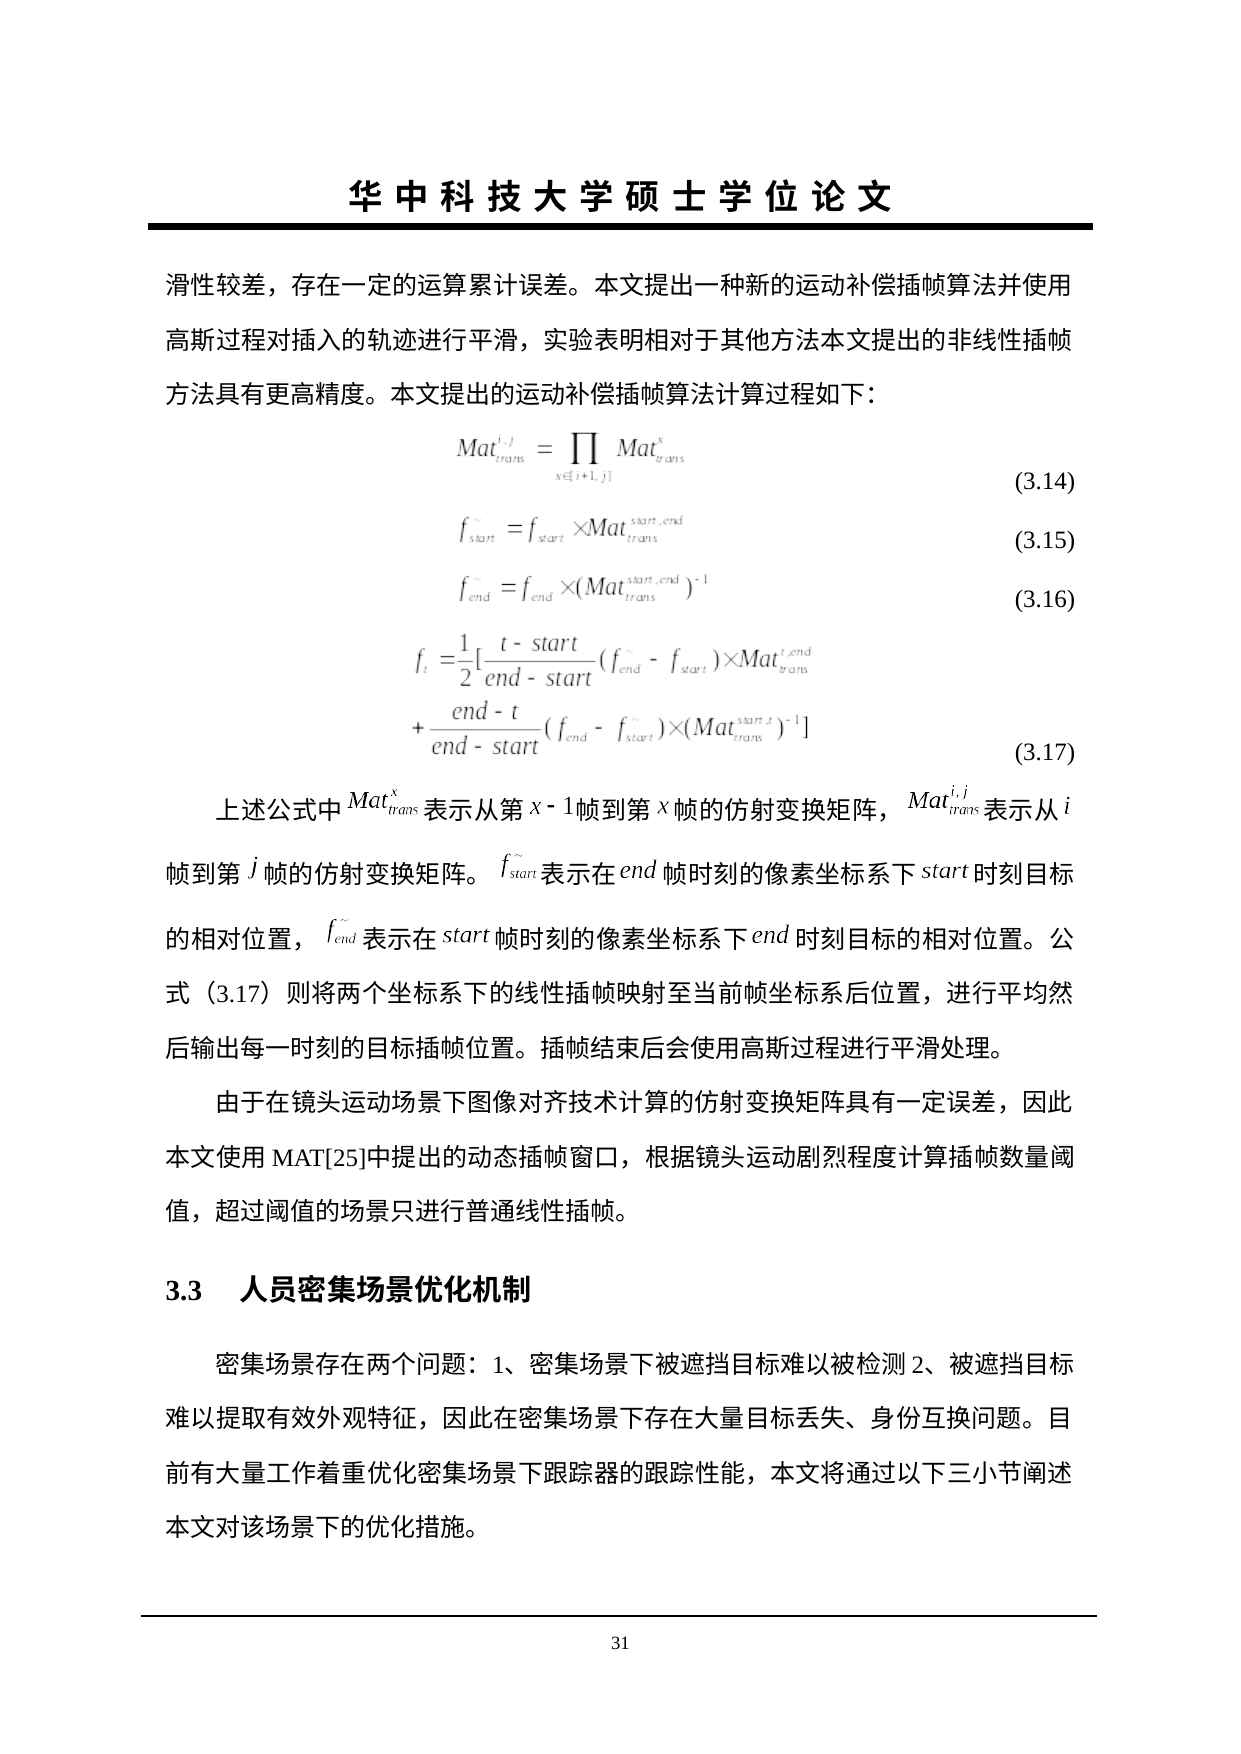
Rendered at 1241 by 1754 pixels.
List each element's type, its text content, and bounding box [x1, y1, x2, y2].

text (3.14) [165, 429, 1075, 495]
text (3.17) [165, 627, 1075, 766]
text 由于在镜头运动场景下图像对齐技术计算的仿射变换矩阵具有一定误差，因此本文使用MAT[25]中提出的动态插帧窗口，根据镜头运动剧烈程度计算插帧数量阈值，超过阈值的场景只进行普通线性插帧。 [165, 1083, 1075, 1228]
text 上述公式中表示从第帧到第帧的仿射变换矩阵，表示从帧到第帧的仿射变换矩阵。表示在帧时刻的像素坐标系下时刻目标的相对位置，表示在帧时刻的像素坐标系下时刻目标的相对位置。公式（3.17）则将两个坐标系下的线性插帧映射至当前帧坐标系后位置，进行平均然后输出每一时刻的目标插帧位置。插帧结束后会使用高斯过程进行平滑处理。 [165, 780, 1075, 1064]
subtitle 人员密集场景优化机制 [165, 1267, 1075, 1309]
text (3.16) [165, 568, 1075, 613]
text (3.15) [165, 509, 1075, 554]
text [165, 266, 1075, 411]
text 密集场景存在两个问题：1、密集场景下被遮挡目标难以被检测2、被遮挡目标难以提取有效外观特征，因此在密集场景下存在大量目标丢失、身份互换问题。目前有大量工作着重优化密集场景下跟踪器的跟踪性能，本文将通过以下三小节阐述本文对该场景下的优化措施。 [165, 1344, 1075, 1544]
